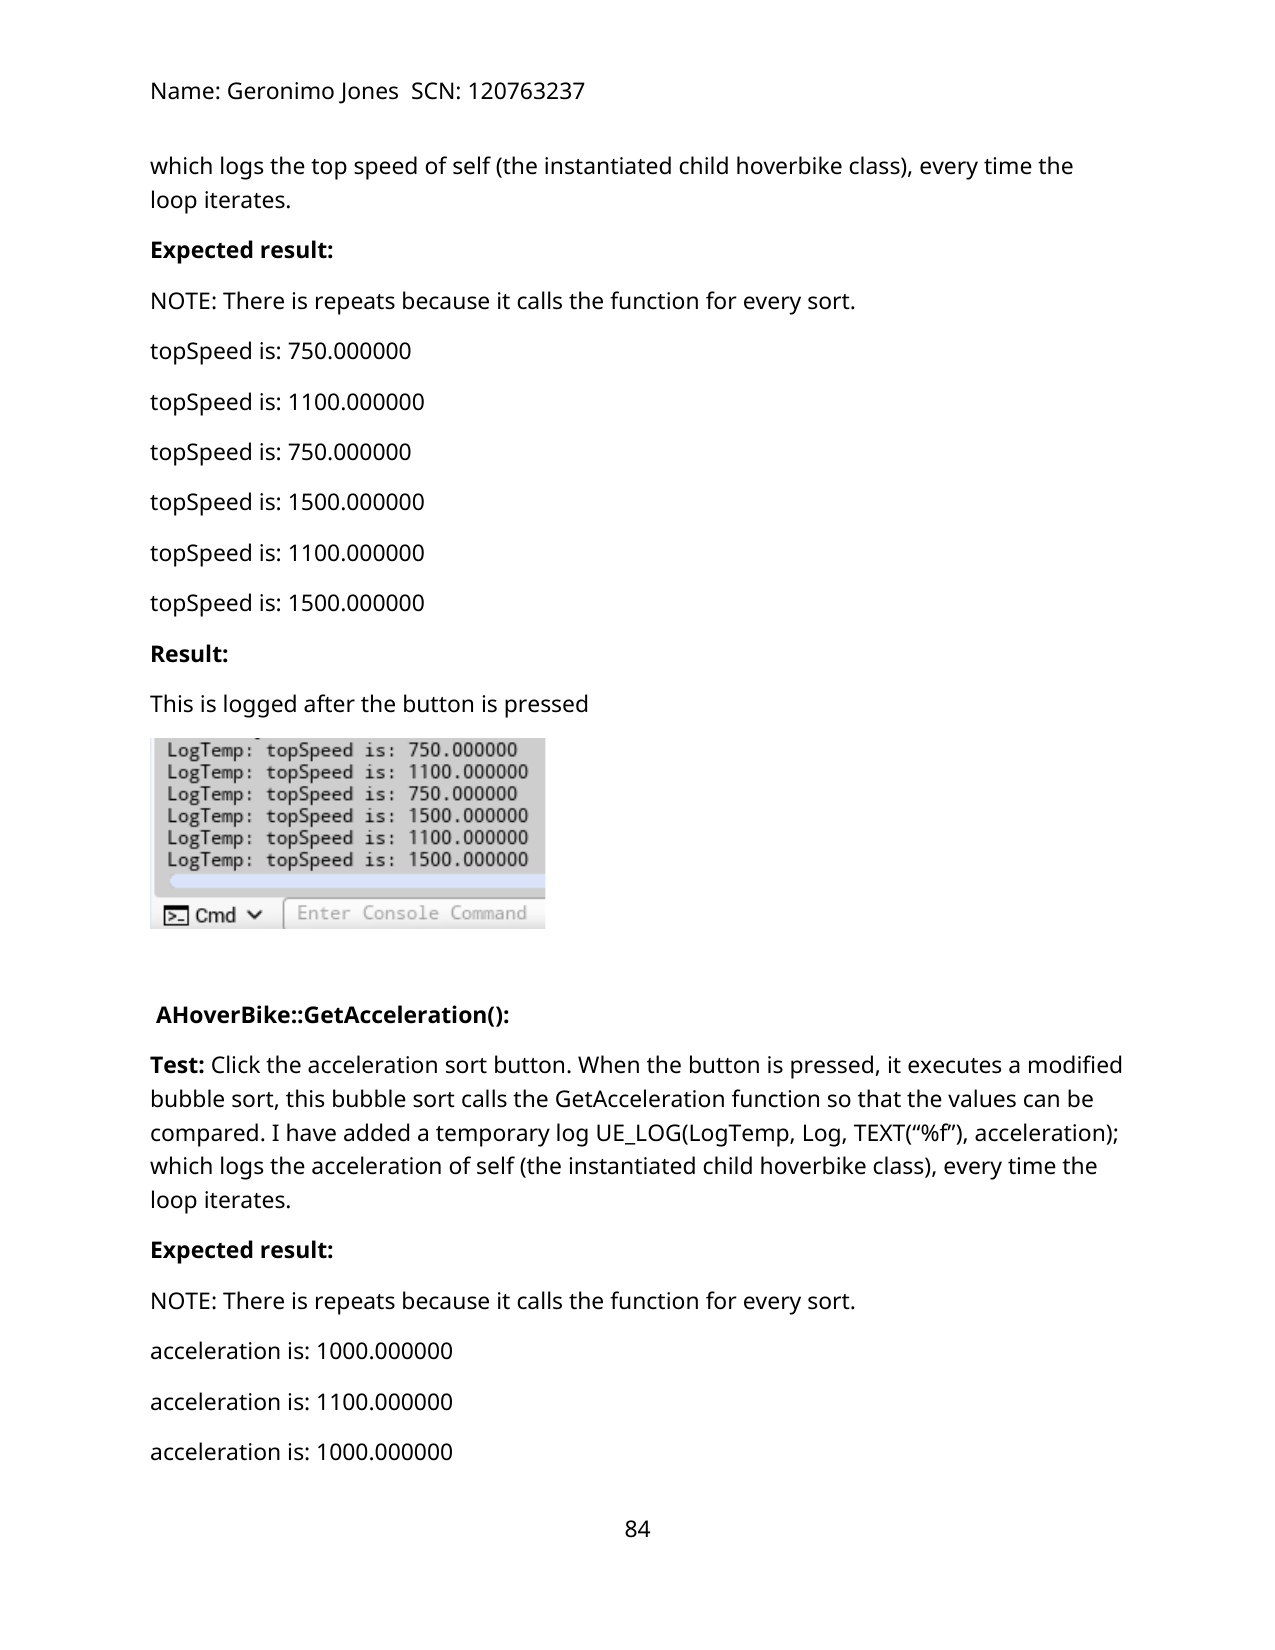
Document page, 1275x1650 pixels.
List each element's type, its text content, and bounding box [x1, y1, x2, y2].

text topSpeed is: 1500.000000 [150, 486, 1125, 517]
text topSpeed is: 750.000000 [150, 436, 1125, 467]
text Expected result: [150, 1234, 1125, 1266]
text NOTE: There is repeats because it calls the function for every sort. [150, 284, 1125, 316]
text NOTE: There is repeats because it calls the function for every sort. [150, 1285, 1125, 1316]
text topSpeed is: 1100.000000 [150, 385, 1125, 417]
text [150, 150, 1125, 215]
picture [150, 738, 546, 929]
text acceleration is: 1000.000000 [150, 1335, 1125, 1366]
text Test: Click the acceleration sort button. When the button is pressed, it executes a modified bubble sort, this bubble sort calls the GetAcceleration function so that the values can be compared. I have added a temporary log UE_LOG(LogTemp, Log, TEXT(“%f”), acceleration); which logs the acceleration of self (the instantiated child hoverbike class), every time the loop iterates. [150, 1049, 1125, 1215]
text acceleration is: 1100.000000 [150, 1386, 1125, 1417]
text Expected result: [150, 234, 1125, 265]
text topSpeed is: 1100.000000 [150, 537, 1125, 568]
text This is logged after the button is pressed [150, 688, 1125, 719]
text topSpeed is: 1500.000000 [150, 587, 1125, 618]
text acceleration is: 1000.000000 [150, 1436, 1125, 1467]
text AHoverBike::GetAcceleration(): [150, 998, 1125, 1030]
text Result: [150, 637, 1125, 669]
text topSpeed is: 750.000000 [150, 335, 1125, 366]
